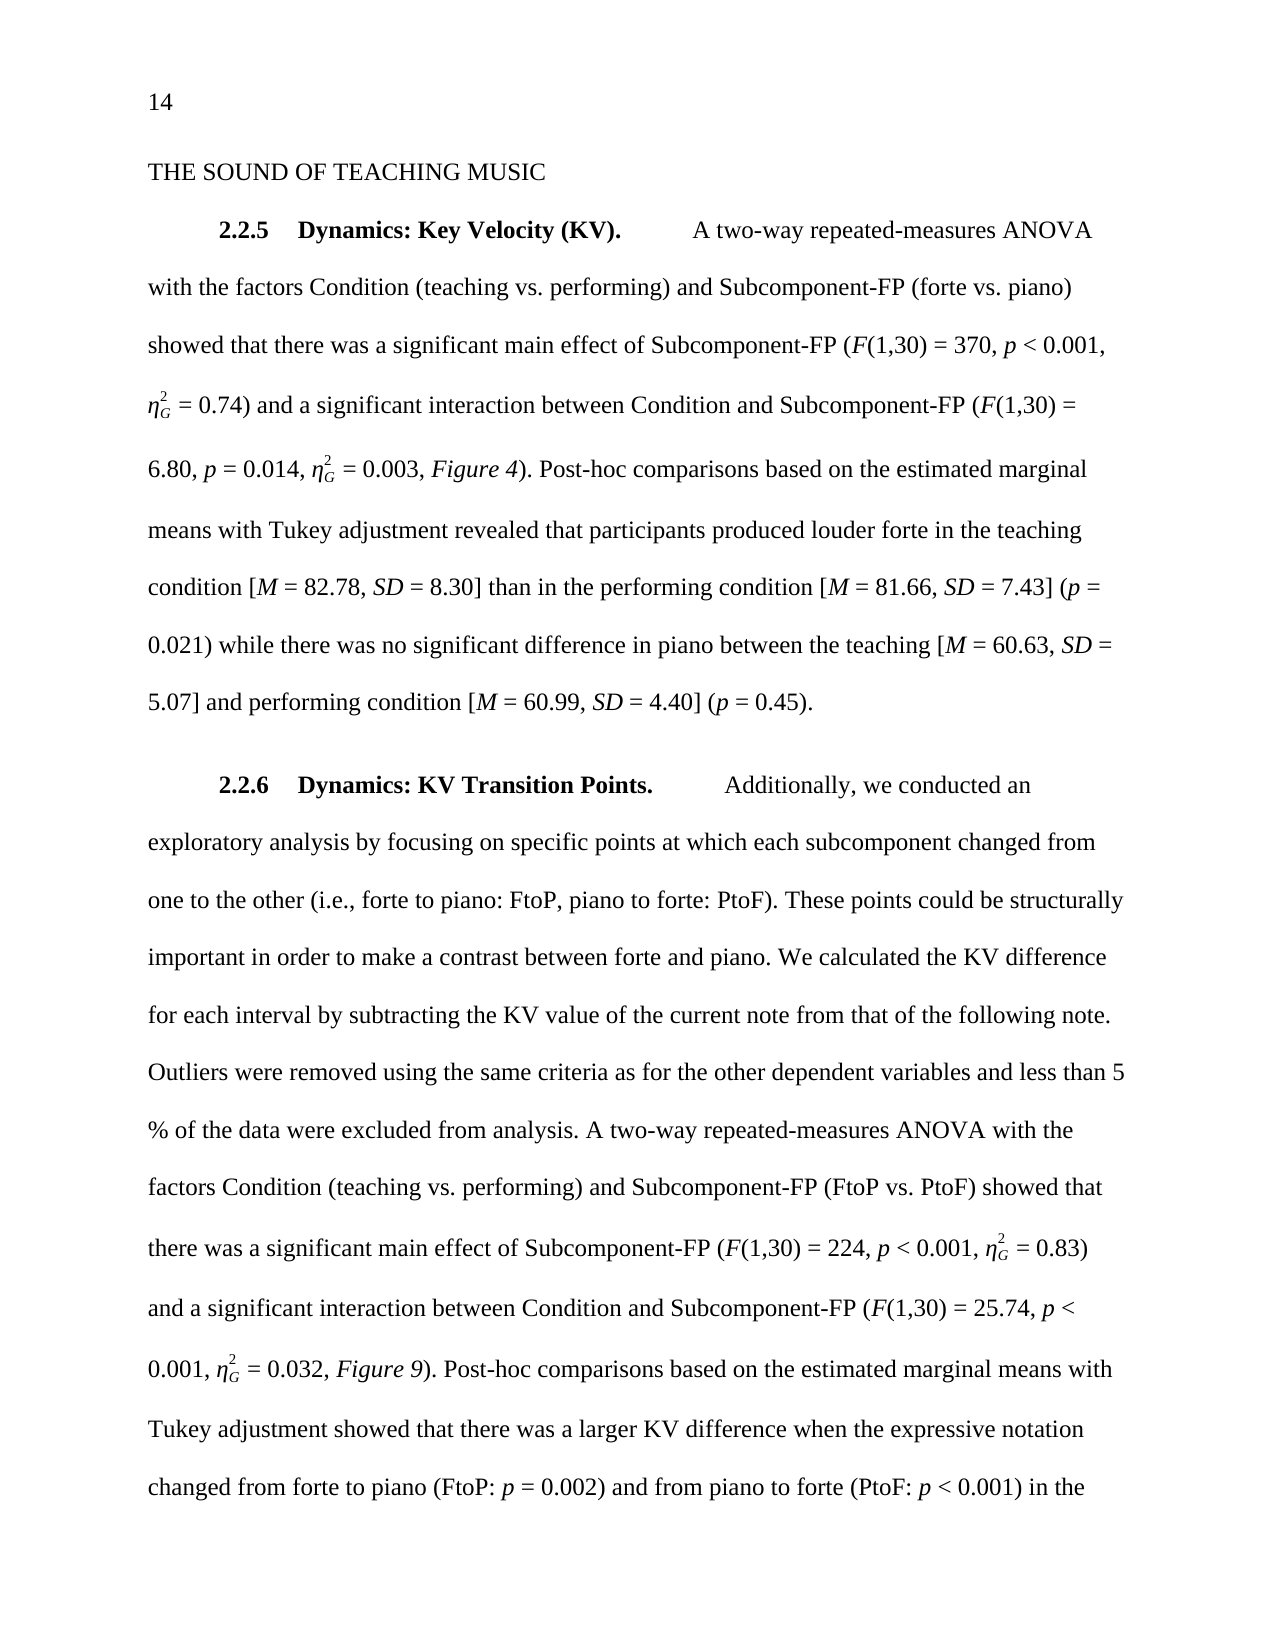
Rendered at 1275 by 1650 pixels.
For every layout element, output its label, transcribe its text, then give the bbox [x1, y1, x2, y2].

subtitle 2.2.6 Dynamics: KV Transition Points. [148, 770, 653, 798]
text A two-way repeated-measures ANOVA with the factors Condition (teaching vs. performing) and Subcomponent-FP (forte vs. piano) showed that there was a significant main effect of Subcomponent-FP (F(1,30) = 370, p < 0.001, = 0.74) and a significant interaction between Condition and Subcomponent-FP (F(1,30) = 6.80, p = 0.014, = 0.003, Figure 4). Post-hoc comparisons based on the estimated marginal means with Tukey adjustment revealed that participants produced louder forte in the teaching condition [M = 82.78, SD = 8.30] than in the performing condition [M = 81.66, SD = 7.43] (p = 0.021) while there was no significant difference in piano between the teaching [M = 60.63, SD = 5.07] and performing condition [M = 60.99, SD = 4.40] (p = 0.45). [148, 215, 1127, 716]
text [148, 770, 1127, 1501]
subtitle 2.2.5 Dynamics: Key Velocity (KV). [148, 215, 621, 244]
